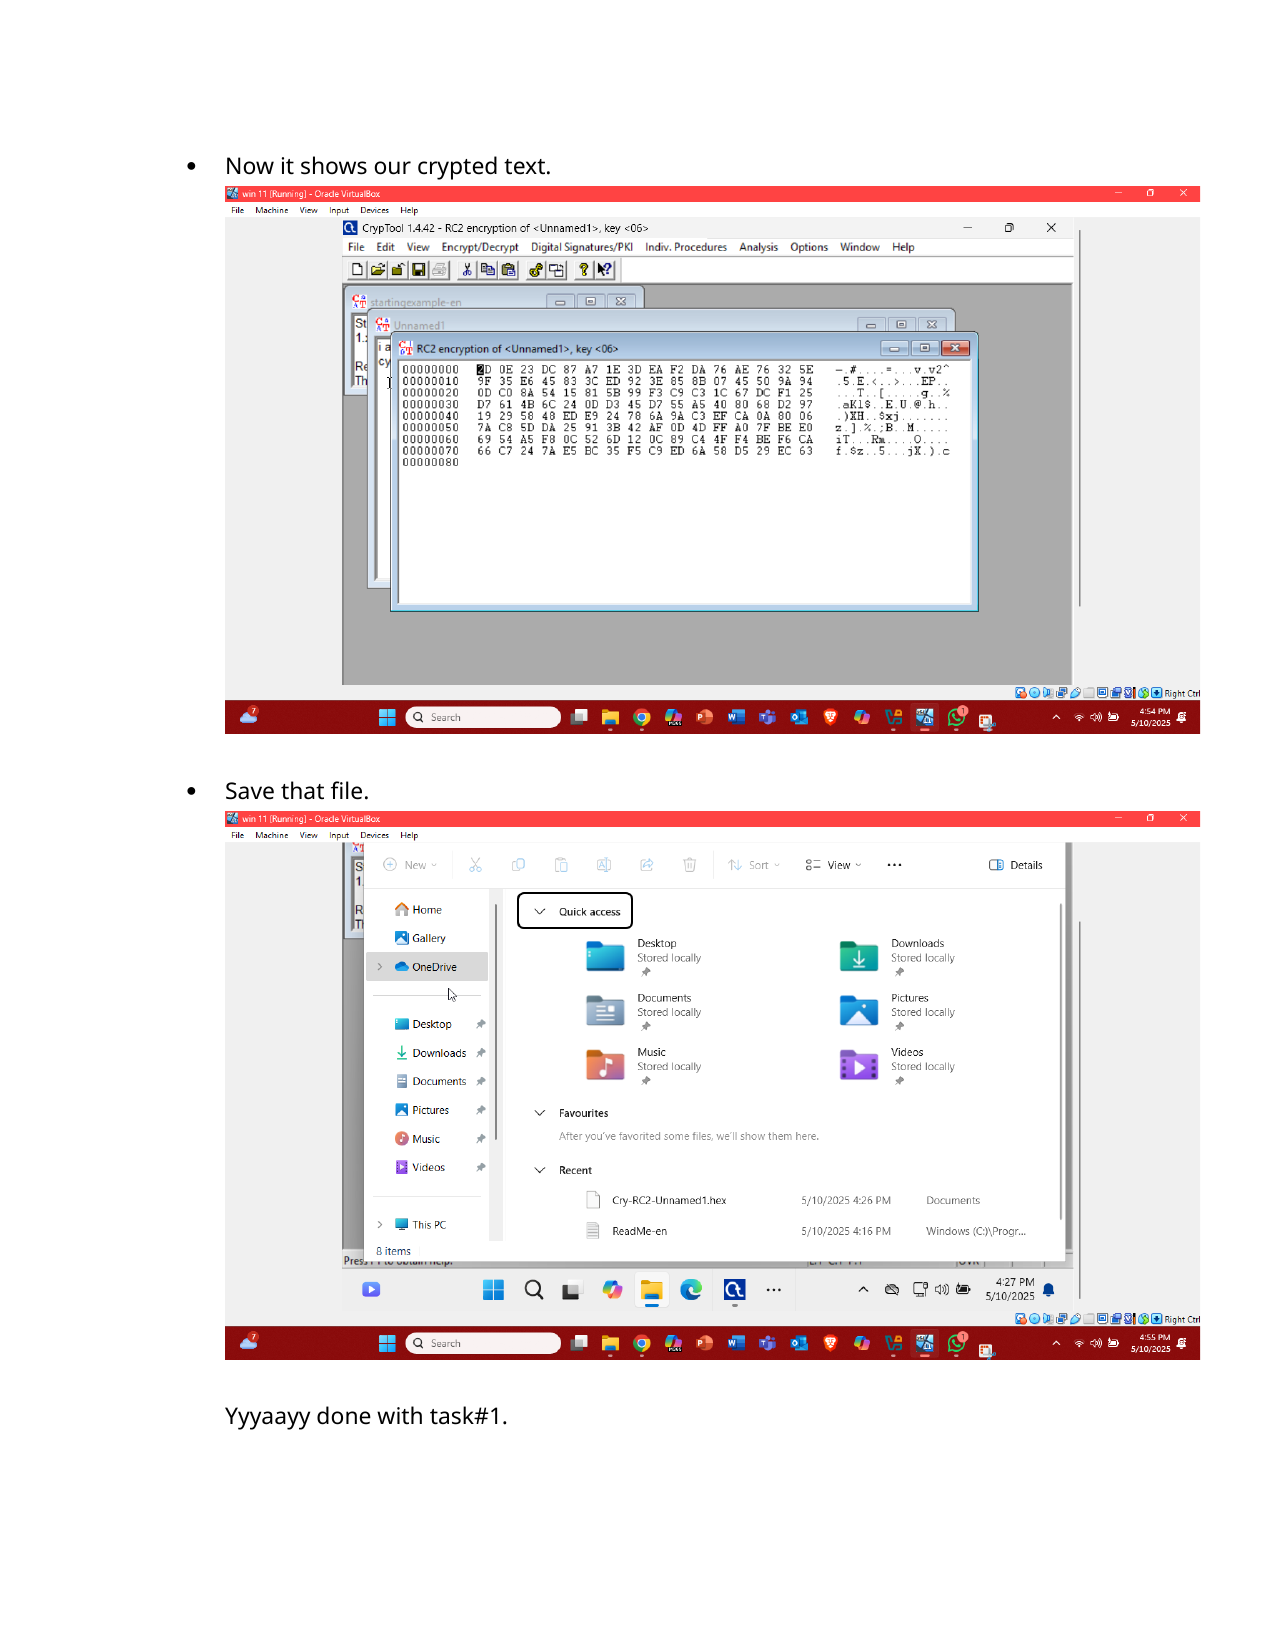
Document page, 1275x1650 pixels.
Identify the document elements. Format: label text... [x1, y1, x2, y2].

picture [225, 186, 1200, 734]
list Save that file. [187, 775, 1125, 806]
list Now it shows our crypted text. [187, 150, 1125, 181]
picture [225, 811, 1200, 1360]
list Yyyaayy done with task#1. [225, 1400, 1125, 1431]
